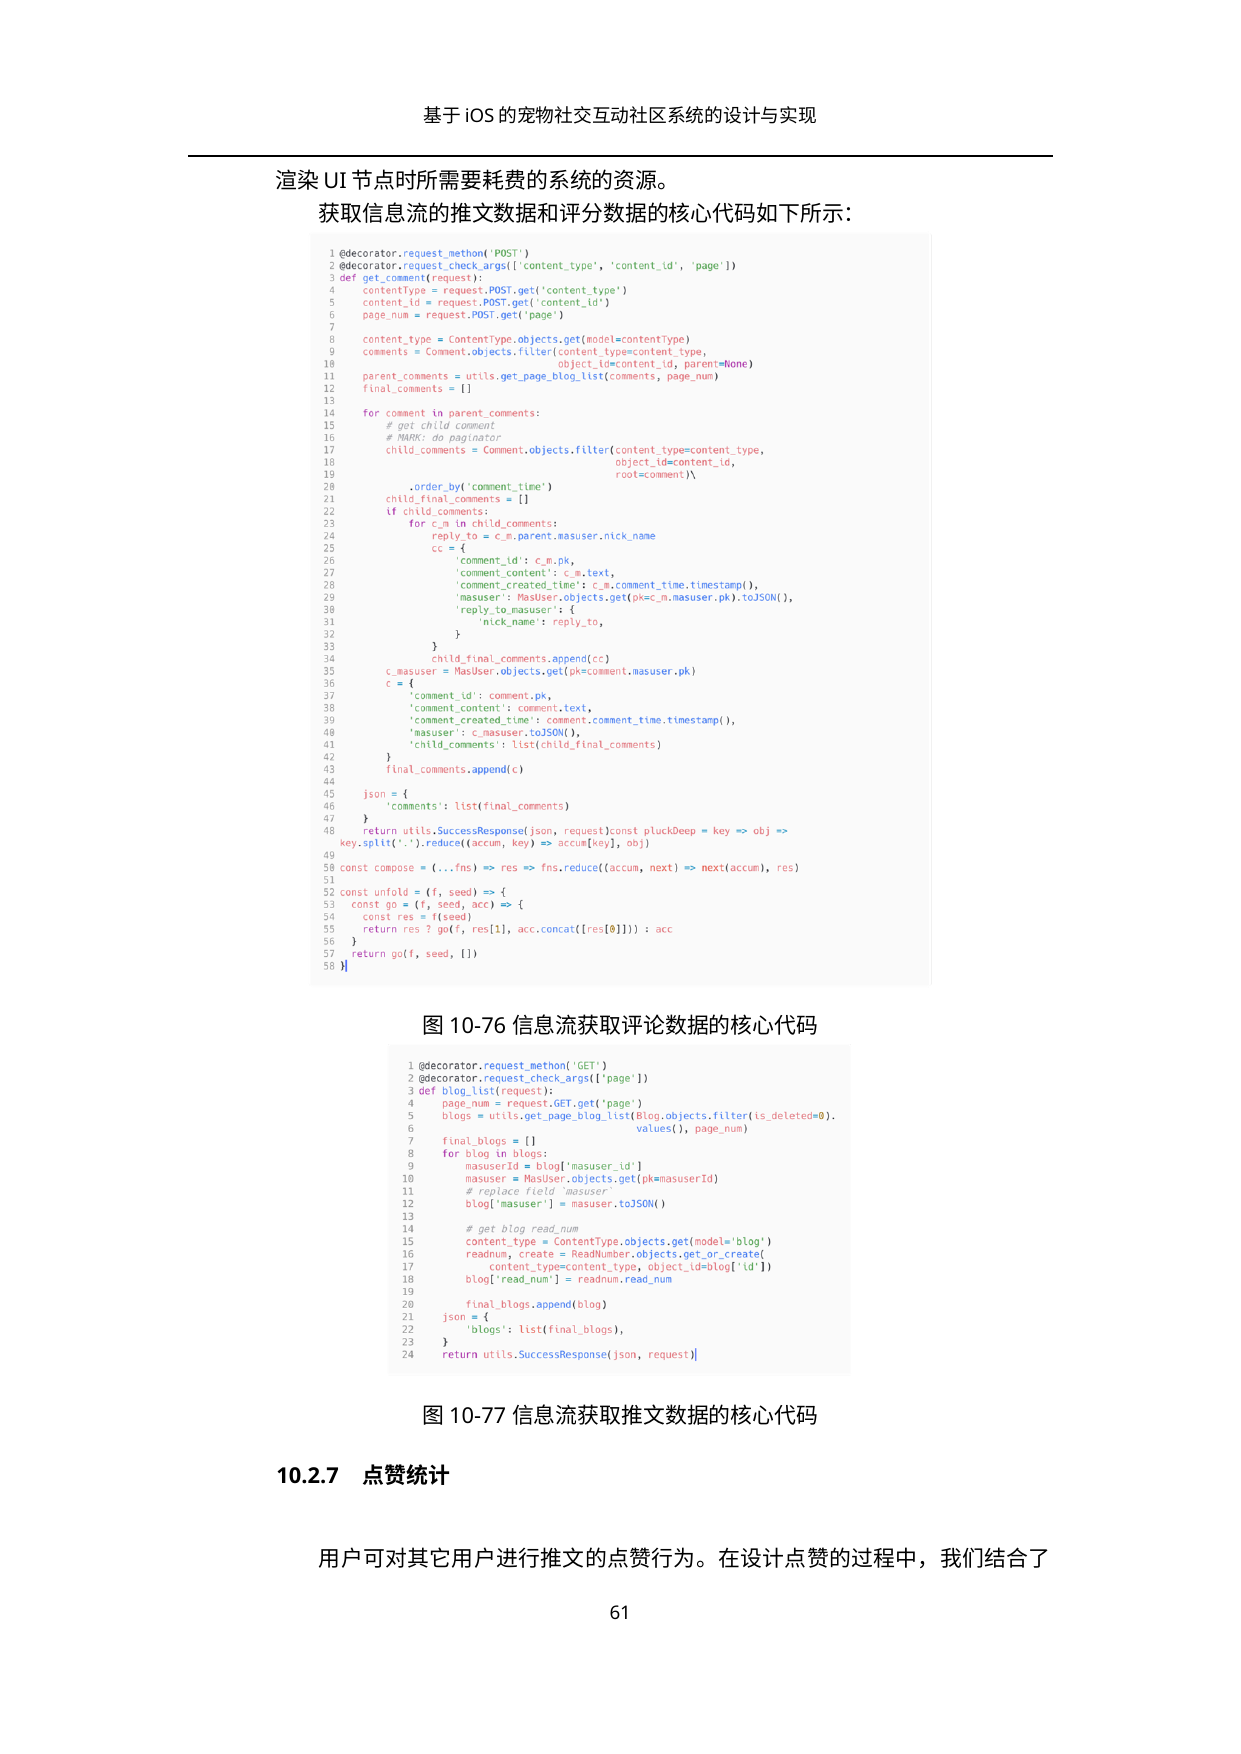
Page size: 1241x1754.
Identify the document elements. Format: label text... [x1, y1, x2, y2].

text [275, 163, 1053, 196]
subtitle 点赞统计 [276, 1458, 1053, 1490]
text 获取信息流的推文数据和评分数据的核心代码如下所示： [275, 196, 1053, 228]
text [275, 1540, 1053, 1573]
picture [304, 228, 936, 994]
picture [383, 1040, 857, 1379]
